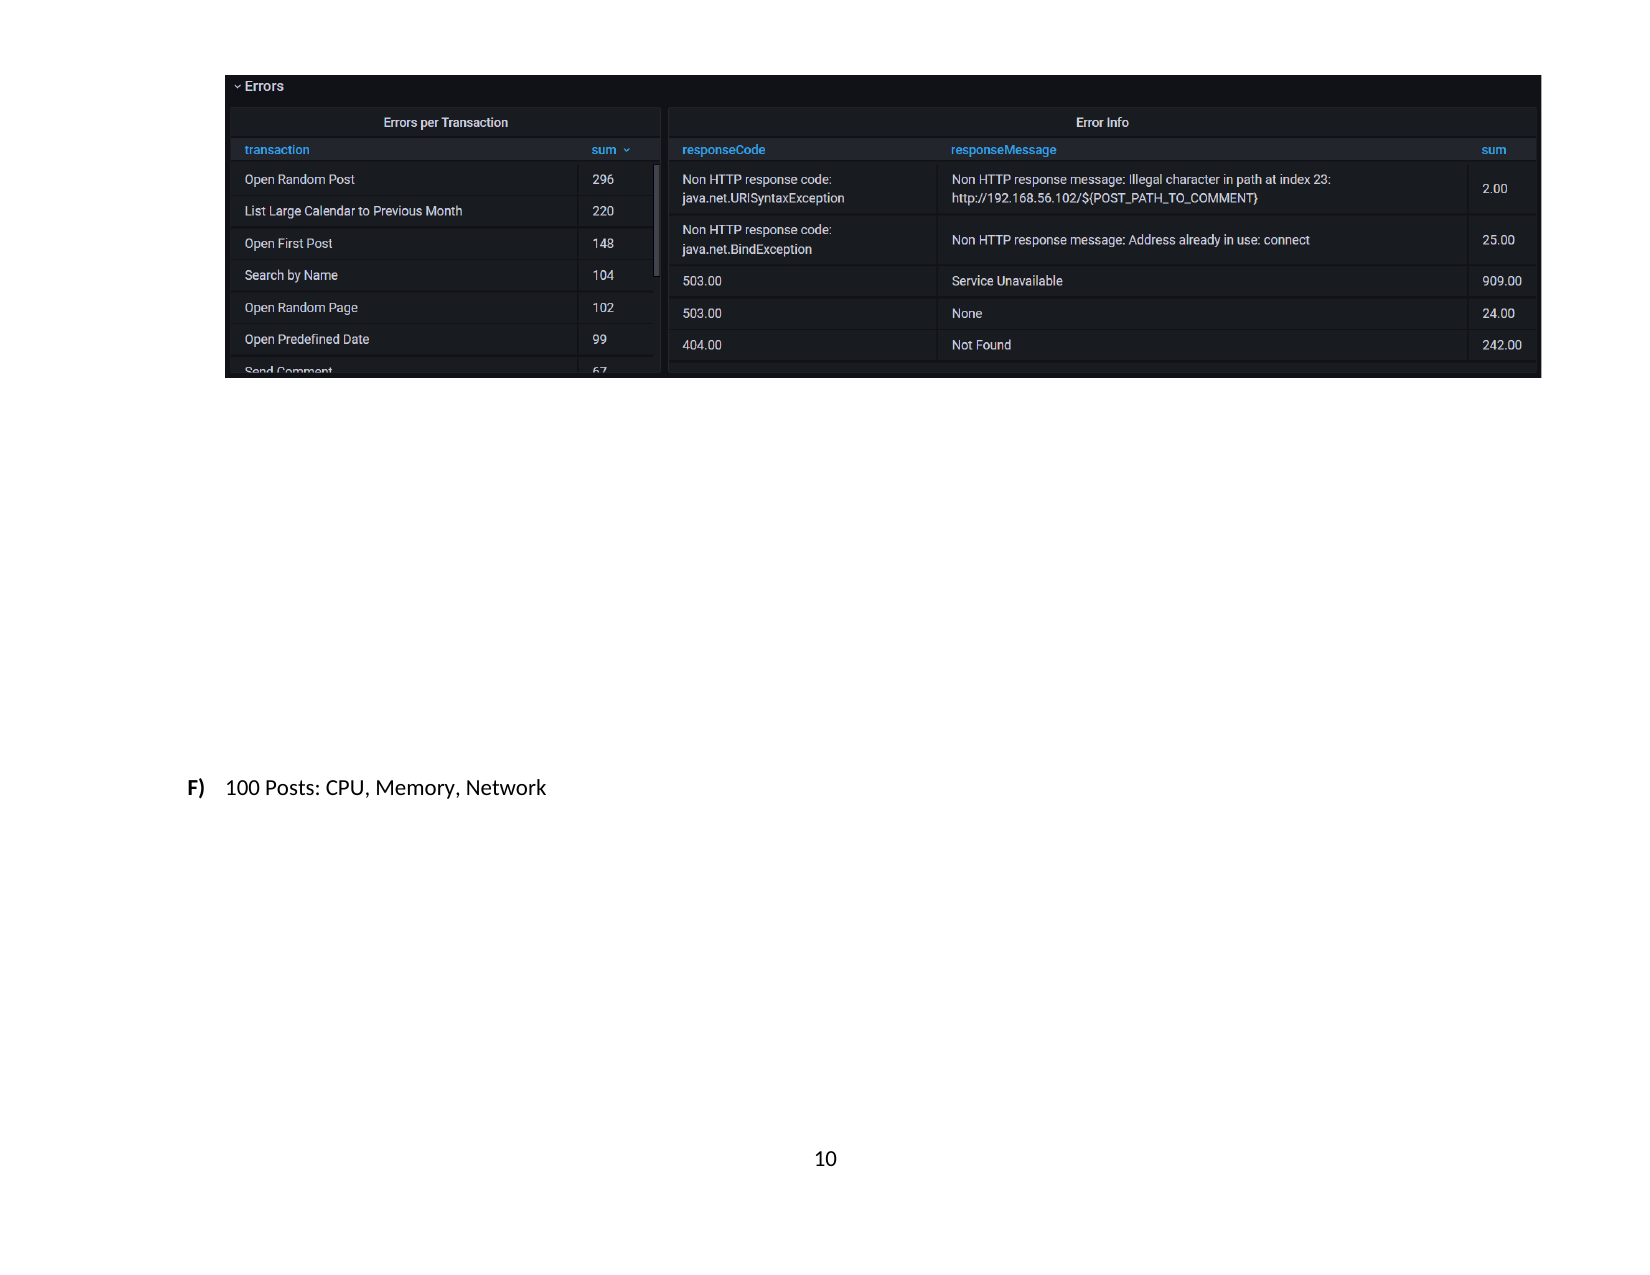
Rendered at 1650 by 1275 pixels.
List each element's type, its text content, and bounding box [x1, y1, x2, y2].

picture [225, 75, 1542, 378]
list 100 Posts: CPU, Memory, Network [187, 773, 1575, 801]
